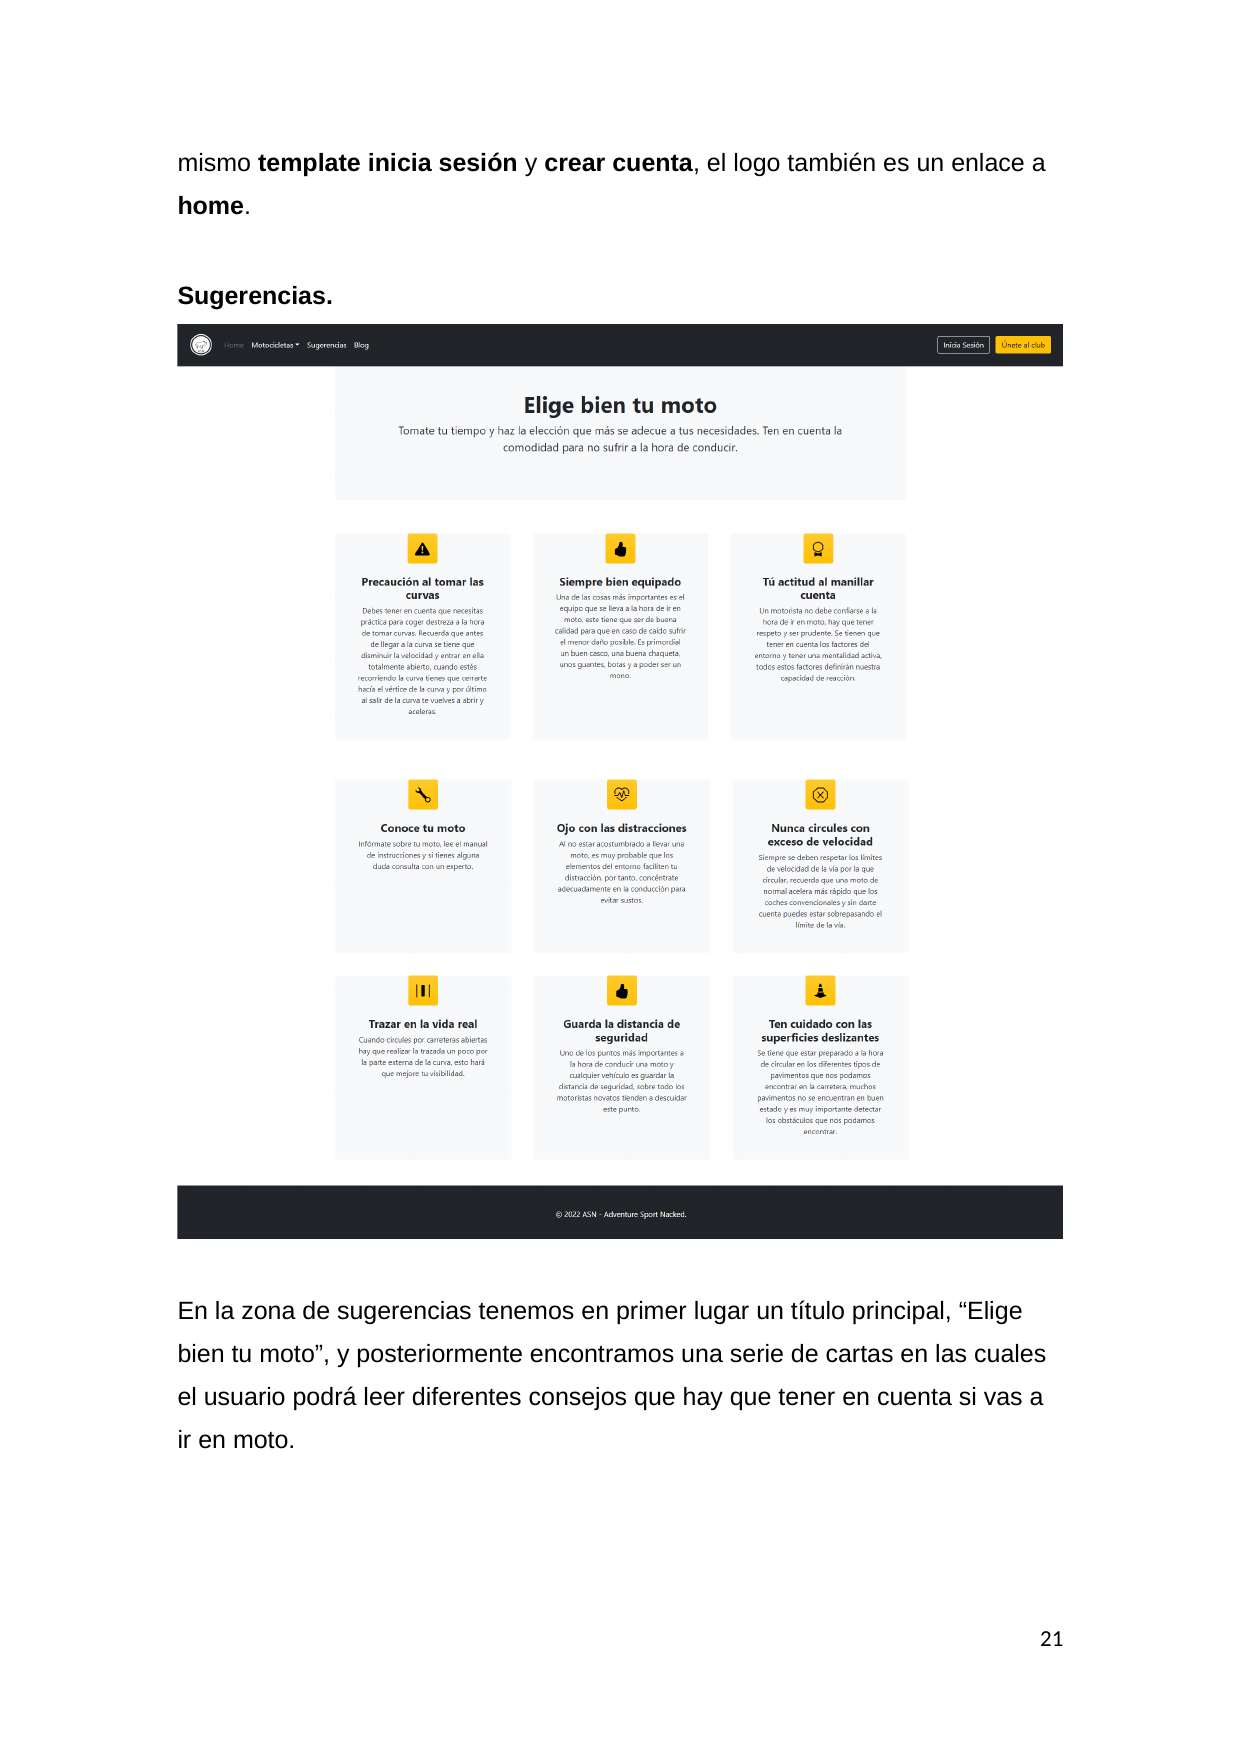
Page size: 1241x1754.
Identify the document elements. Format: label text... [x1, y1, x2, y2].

picture [177, 324, 1063, 748]
picture [177, 1176, 1063, 1239]
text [177, 148, 1063, 219]
text En la zona de sugerencias tenemos en primer lugar un título principal, “Elige bien tu moto”, y posteriormente encontramos una serie de cartas en las cuales el usuario podrá leer diferentes consejos que hay que tener en cuenta si vas a ir en moto. [177, 1296, 1063, 1454]
picture [177, 761, 1063, 1163]
subtitle Sugerencias. [177, 281, 1063, 310]
